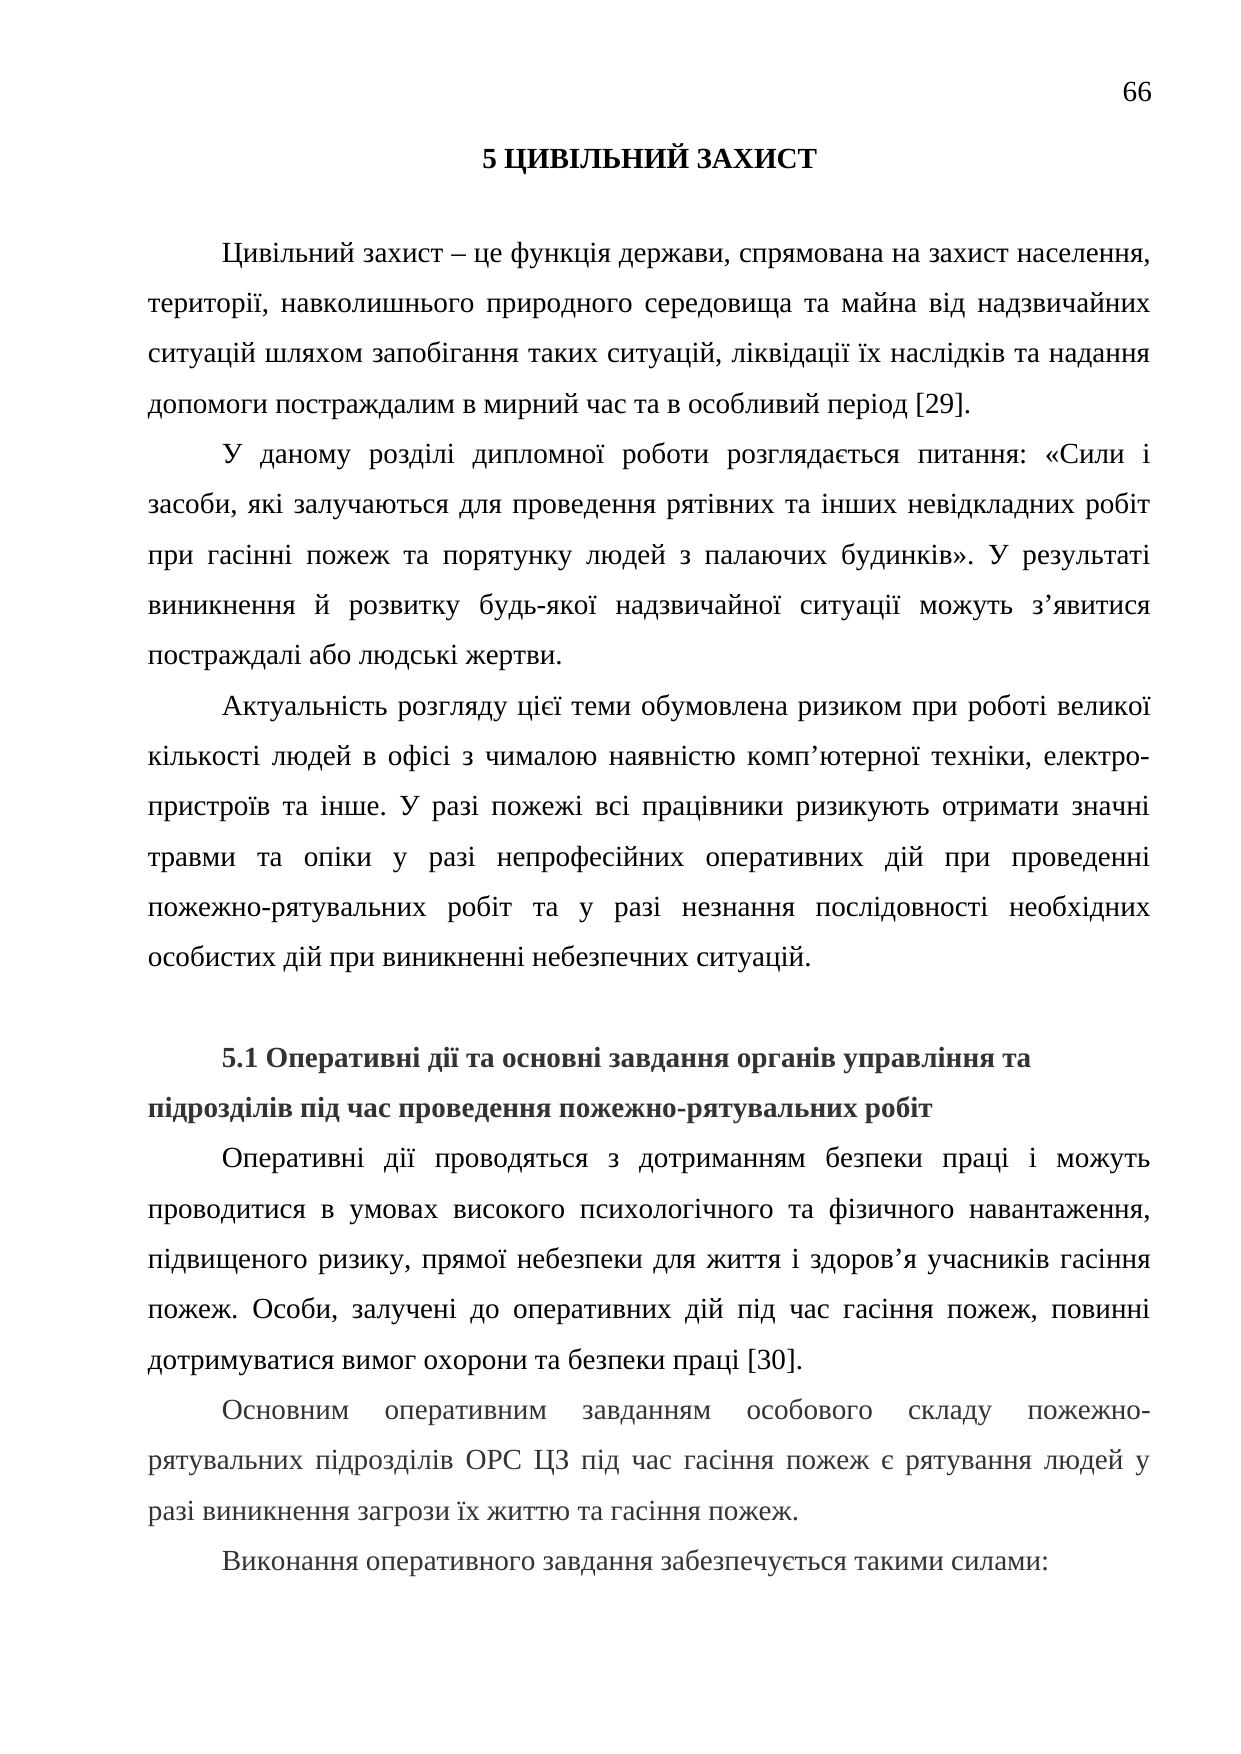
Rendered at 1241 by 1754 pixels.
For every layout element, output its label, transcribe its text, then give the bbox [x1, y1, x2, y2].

text Цивільний захист – це функція держави, спрямована на захист населення, території, навколишнього природного середовища та майна від надзвичайних ситуацій шляхом запобігання таких ситуацій, ліквідації їх наслідків та надання допомоги постраждалим в мирний час та в особливий період [29]. [148, 235, 1152, 419]
text Актуальність розгляду цієї теми обумовлена ризиком при роботі великої кількості людей в офісі з чималою наявністю комп’ютерної техніки, електро-пристроїв та інше. У разі пожежі всі працівники ризикують отримати значні травми та опіки у разі непрофесійних оперативних дій при проведенні пожежно-рятувальних робіт та у разі незнання послідовності необхідних особистих дій при виникненні небезпечних ситуацій. [148, 688, 1152, 973]
text Основним оперативним завданням особового складу пожежно-рятувальних підрозділів ОРС ЦЗ під час гасіння пожеж є рятування людей у разі виникнення загрози їх життю та гасіння пожеж. [148, 1392, 1152, 1526]
text У даному розділі дипломної роботи розглядається питання: «Сили і засоби, які залучаються для проведення рятівних та інших невідкладних робіт при гасінні пожеж та порятунку людей з палаючих будинків». У результаті виникнення й розвитку будь-якої надзвичайної ситуації можуть з’явитися постраждалі або людські жертви. [148, 436, 1152, 671]
text Виконання оперативного завдання забезпечується такими силами: [148, 1543, 1152, 1577]
text 5.1 Оперативні дії та основні завдання органів управління та підрозділів під час проведення пожежно-рятувальних робіт [148, 1040, 1152, 1124]
text 5 ЦИВІЛЬНИЙ ЗАХИСТ [148, 141, 1152, 174]
text Оперативні дії проводяться з дотриманням безпеки праці і можуть проводитися в умовах високого психологічного та фізичного навантаження, підвищеного ризику, прямої небезпеки для життя і здоров’я учасників гасіння пожеж. Особи, залучені до оперативних дій під час гасіння пожеж, повинні дотримуватися вимог охорони та безпеки праці [30]. [148, 1141, 1152, 1375]
